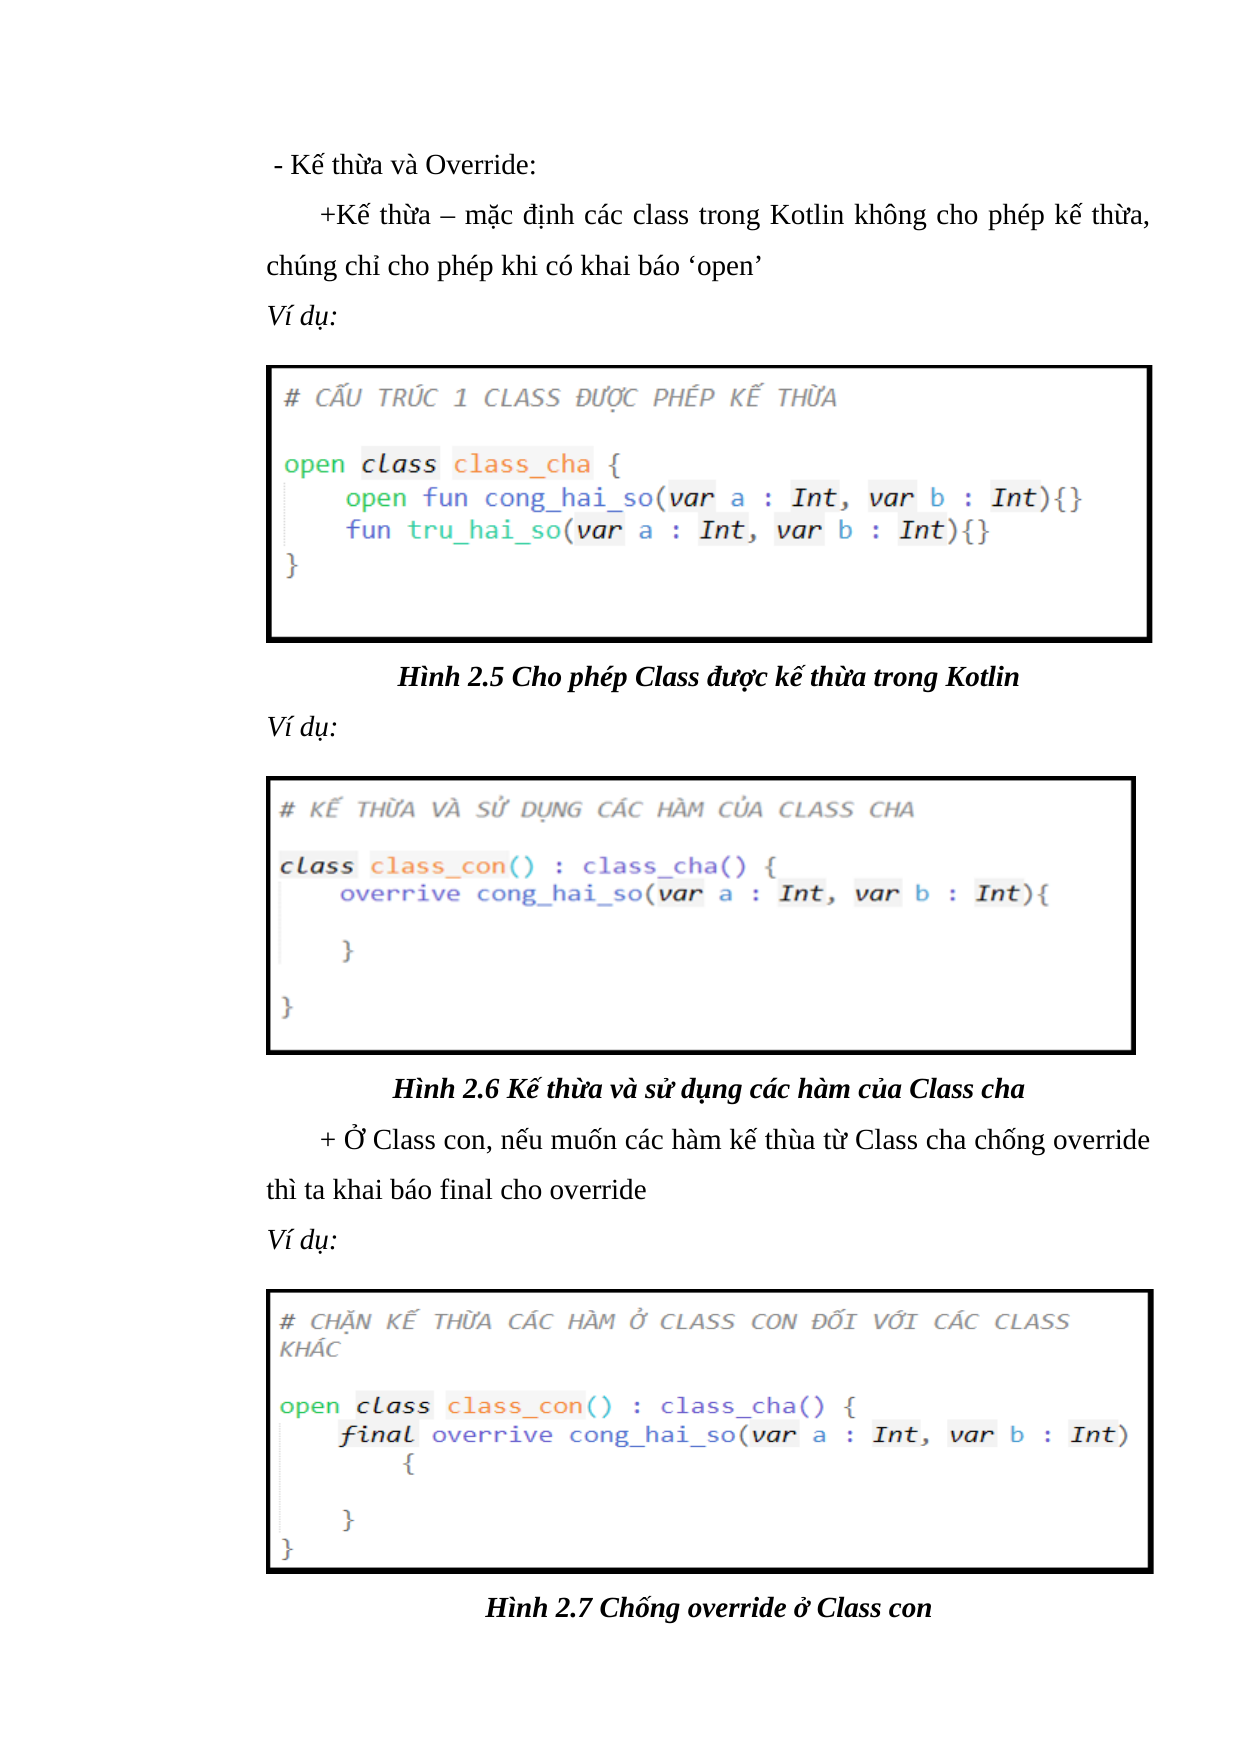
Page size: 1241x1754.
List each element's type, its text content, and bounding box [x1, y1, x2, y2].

text Ví dụ: [207, 1222, 1152, 1256]
text Ví dụ: [207, 709, 1152, 743]
text Ví dụ: [207, 298, 1152, 331]
text Hình 2.7 Chống override ở Class con [207, 1590, 1152, 1623]
text - Kế thừa và Override: [207, 147, 1152, 181]
text Hình 2.6 Kế thừa và sử dụng các hàm của Class cha [207, 1071, 1152, 1105]
text +Kế thừa – mặc định các class trong Kotlin không cho phép kế thừa, chúng chỉ cho phép khi có khai báo ‘open’ [266, 197, 1152, 281]
picture [266, 776, 1136, 1055]
picture [266, 365, 1153, 643]
picture [266, 1289, 1154, 1574]
text Hình 2.5 Cho phép Class được kế thừa trong Kotlin [207, 659, 1152, 693]
text + Ở Class con, nếu muốn các hàm kế thùa từ Class cha chống override thì ta khai báo final cho override [266, 1122, 1152, 1206]
